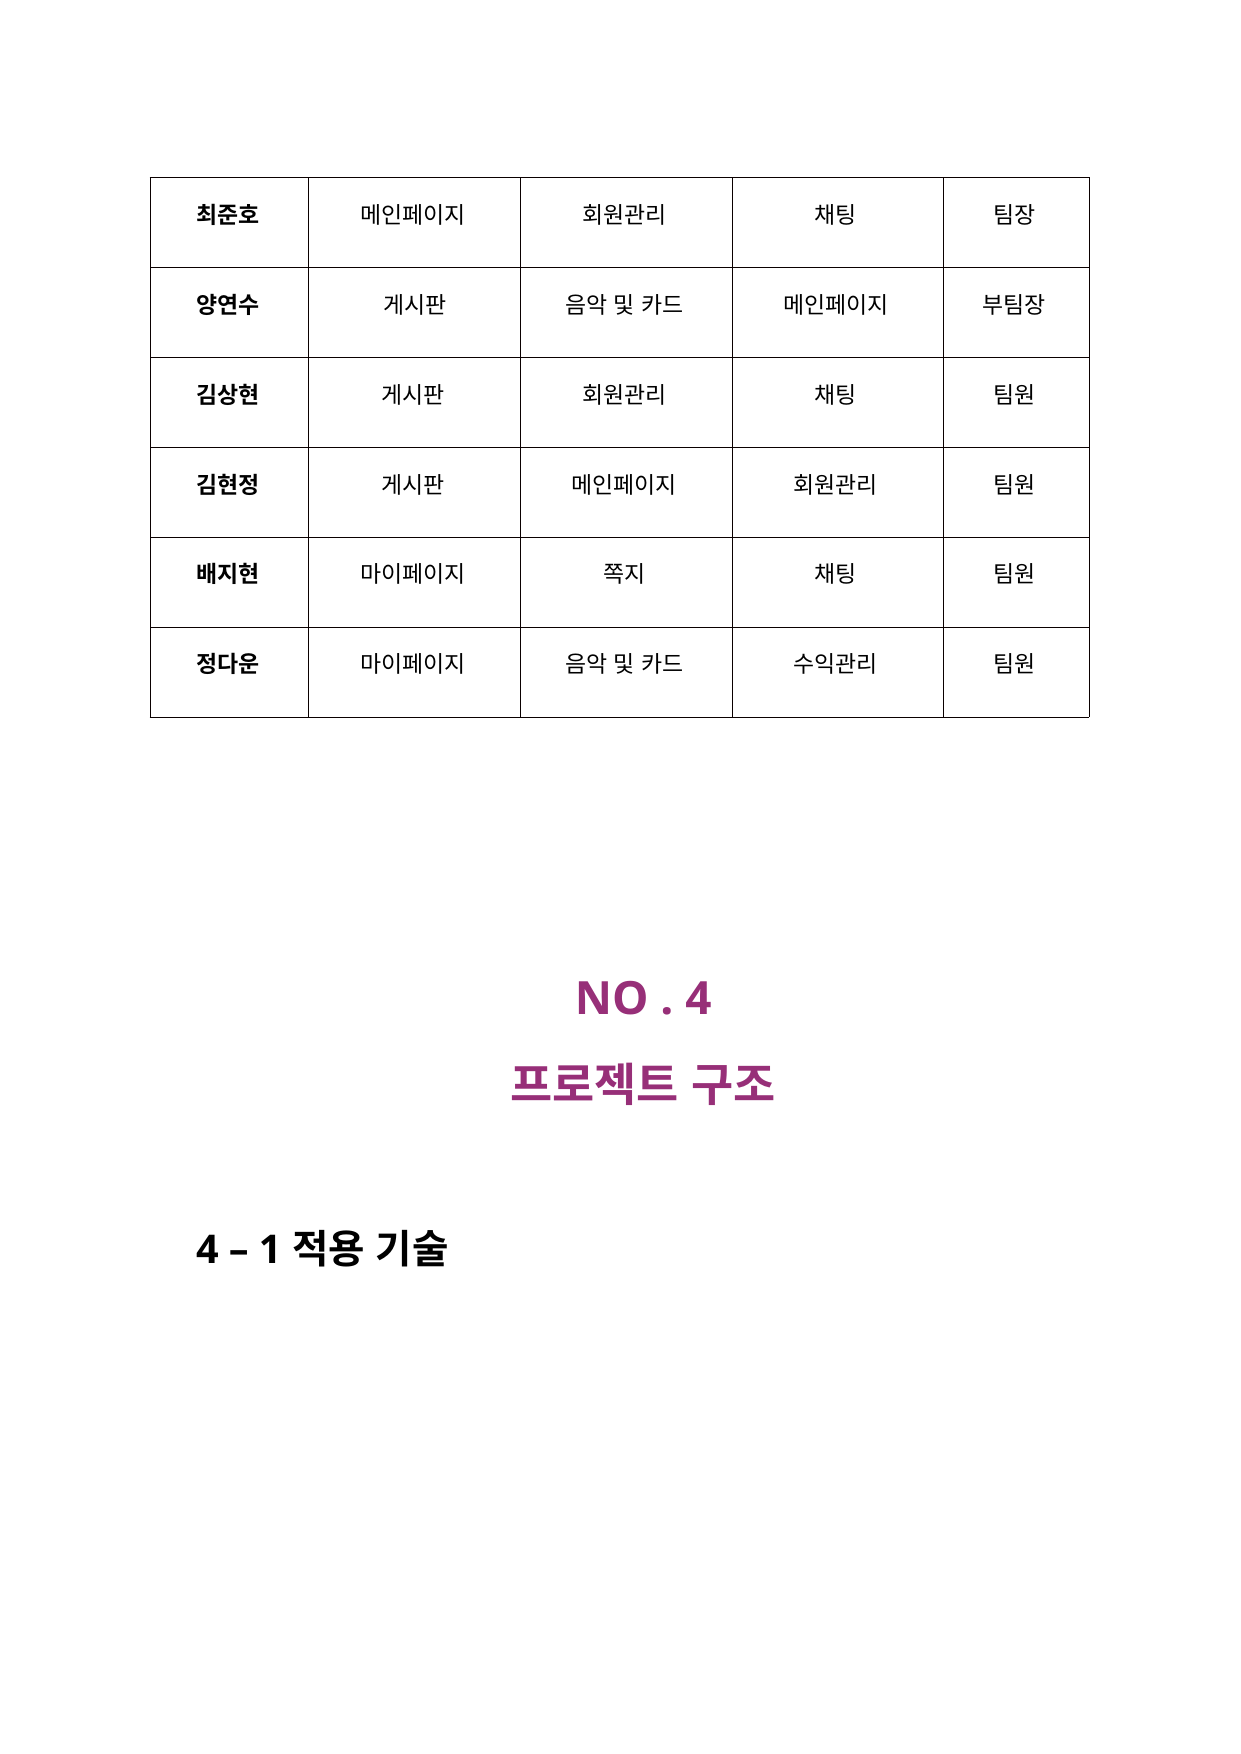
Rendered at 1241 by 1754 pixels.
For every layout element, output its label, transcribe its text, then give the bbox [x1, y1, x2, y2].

table_cell 팀원 [944, 628, 1089, 717]
table_cell 채팅 [733, 538, 943, 627]
table_cell 최준호 [151, 178, 308, 267]
table_cell 게시판 [309, 358, 520, 447]
table_cell 김상현 [151, 358, 308, 447]
table_cell 회원관리 [521, 358, 732, 447]
table_cell 음악 및 카드 [521, 268, 732, 357]
table_cell 메인페이지 [733, 268, 943, 357]
table_cell 김현정 [151, 448, 308, 537]
table_cell 회원관리 [521, 178, 732, 267]
table_cell 배지현 [151, 538, 308, 627]
table_cell 부팀장 [944, 268, 1089, 357]
table_cell 채팅 [733, 178, 943, 267]
table_cell 쪽지 [521, 538, 732, 627]
table_cell 팀원 [944, 538, 1089, 627]
table_cell 메인페이지 [309, 178, 520, 267]
table_cell 음악 및 카드 [521, 628, 732, 717]
table_cell 게시판 [309, 448, 520, 537]
table_cell 팀원 [944, 448, 1089, 537]
table_cell 양연수 [151, 268, 308, 357]
table_cell 팀원 [944, 358, 1089, 447]
table_cell 팀장 [944, 178, 1089, 267]
table_cell 수익관리 [733, 628, 943, 717]
text 4 – 1 적용 기술 [150, 1218, 1090, 1275]
table_cell 마이페이지 [309, 538, 520, 627]
text NO . 4 [150, 965, 1090, 1028]
table_cell 회원관리 [733, 448, 943, 537]
text 프로젝트 구조 [150, 1048, 1090, 1114]
table_cell 마이페이지 [309, 628, 520, 717]
table_cell 게시판 [309, 268, 520, 357]
table_cell 채팅 [733, 358, 943, 447]
table_cell 메인페이지 [521, 448, 732, 537]
table_cell 정다운 [151, 628, 308, 717]
